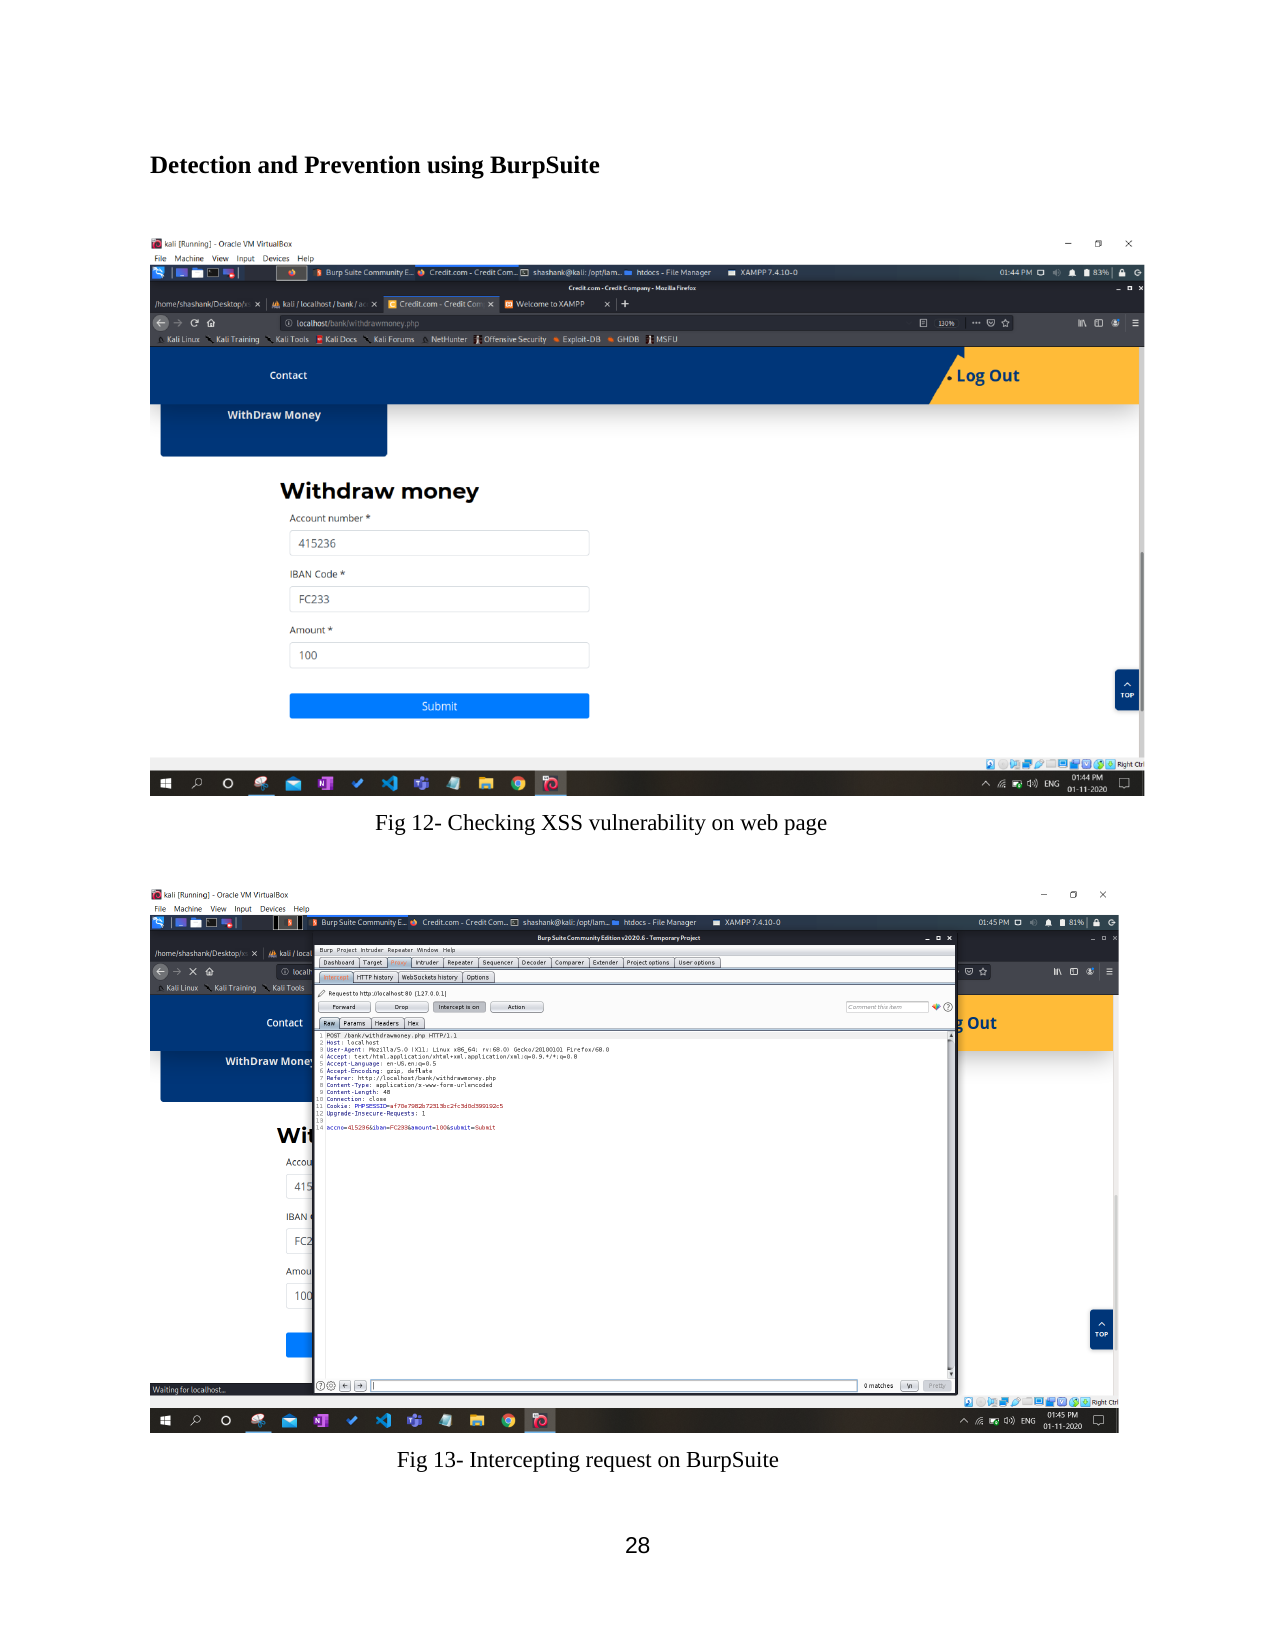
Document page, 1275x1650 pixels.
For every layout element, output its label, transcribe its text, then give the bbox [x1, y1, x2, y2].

text Detection and Prevention using BurpSuite [150, 150, 1125, 179]
picture [150, 236, 1145, 796]
text Fig 13- Intercepting request on BurpSuite [150, 1446, 1125, 1472]
picture [150, 887, 1119, 1433]
text Fig 12- Checking XSS vulnerability on web page [300, 809, 1125, 835]
